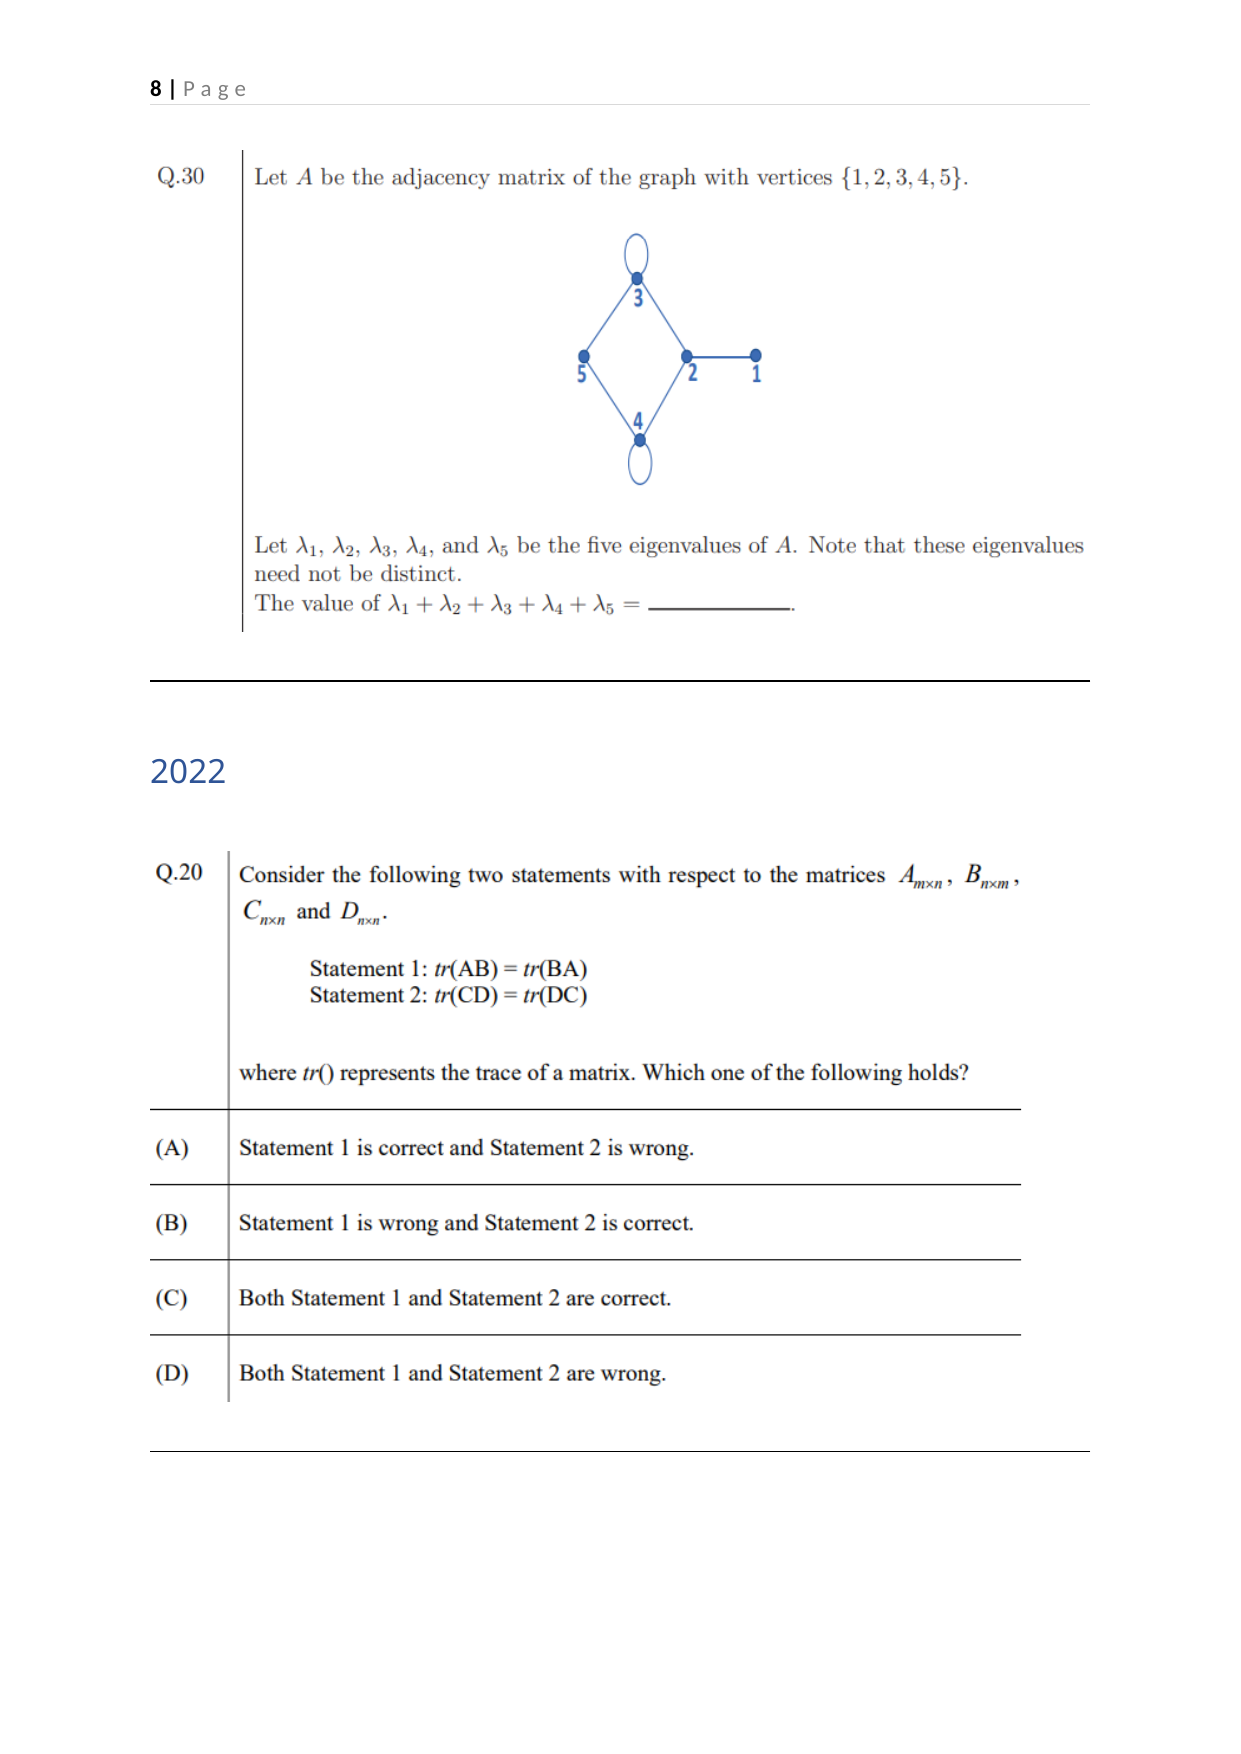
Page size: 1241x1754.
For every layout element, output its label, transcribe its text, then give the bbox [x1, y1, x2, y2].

picture [150, 150, 1091, 632]
picture [150, 851, 1022, 1402]
subtitle 2022 [150, 748, 1090, 793]
